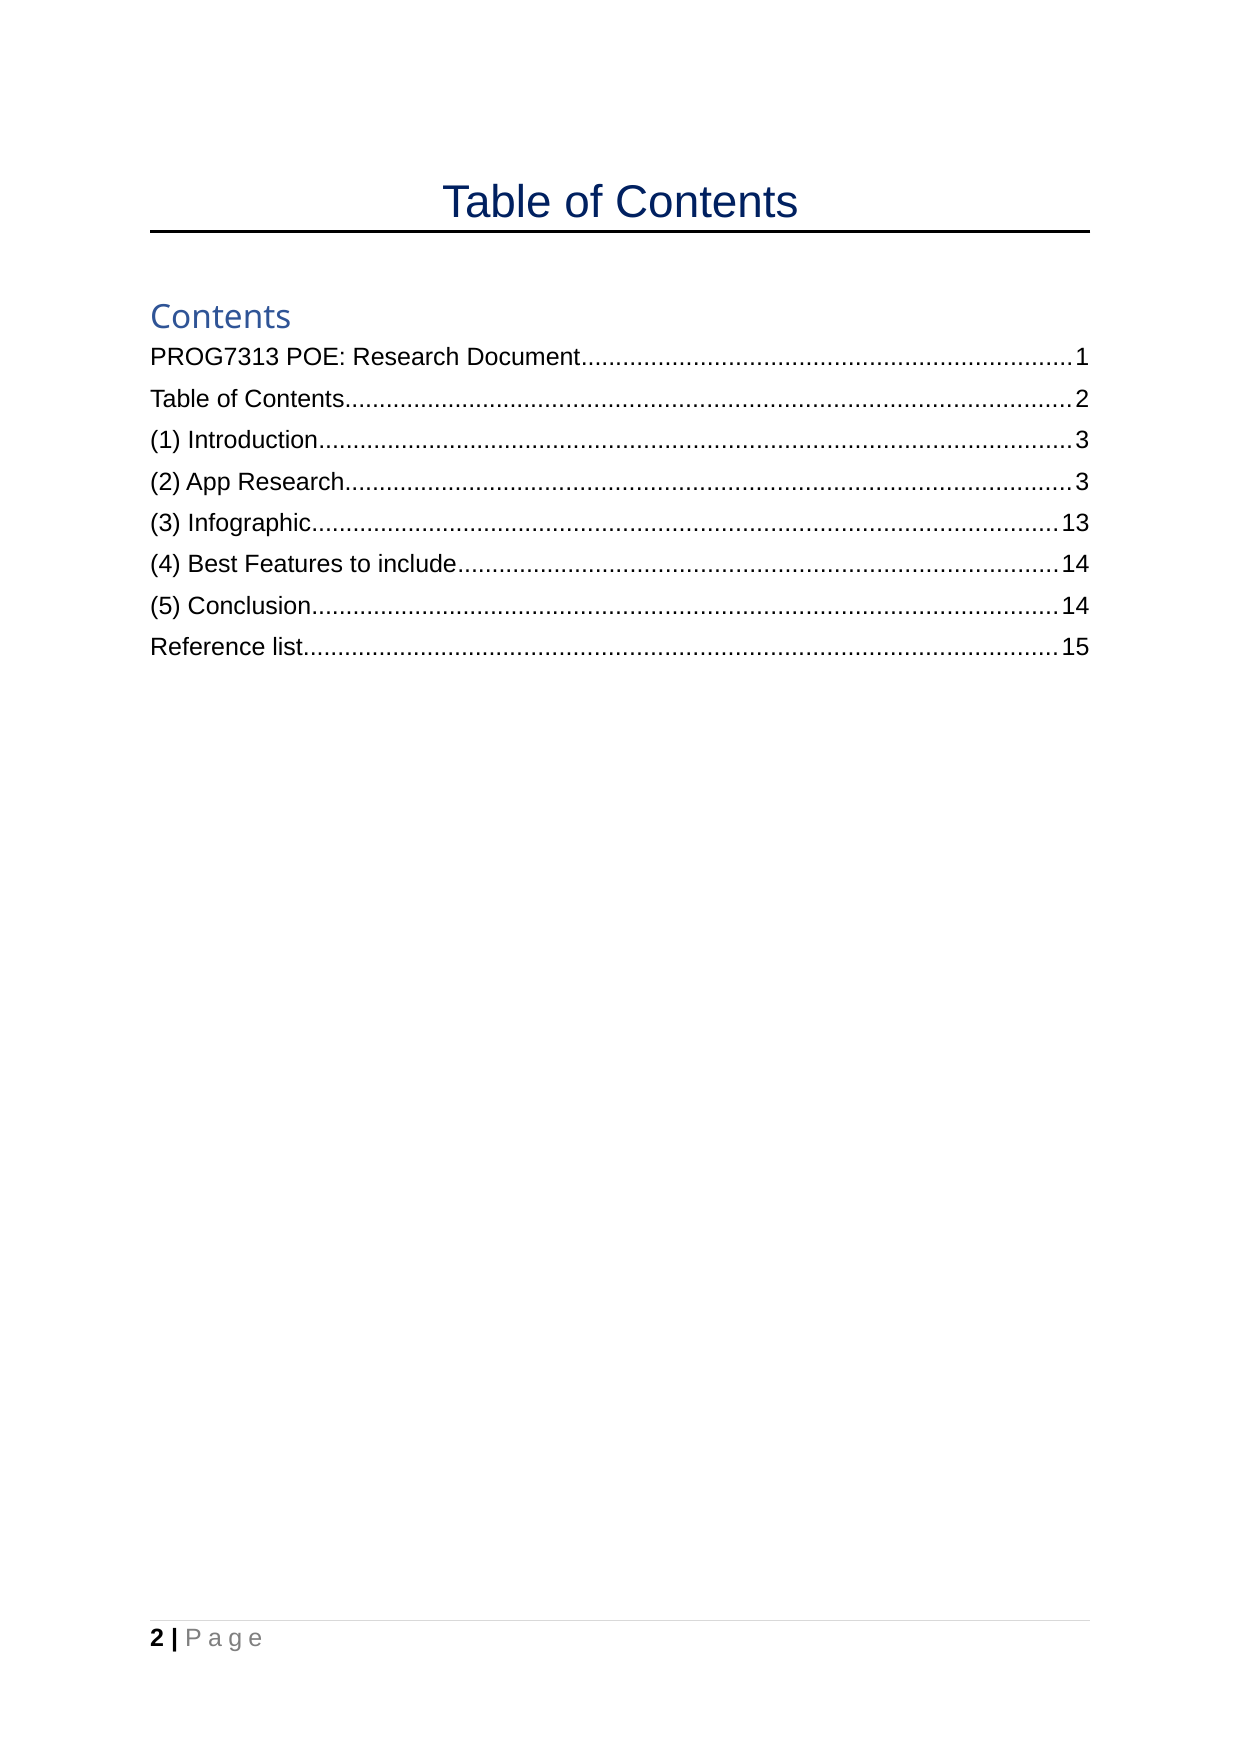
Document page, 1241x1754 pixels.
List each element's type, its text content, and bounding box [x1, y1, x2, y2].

subtitle Table of Contents [150, 175, 1090, 230]
